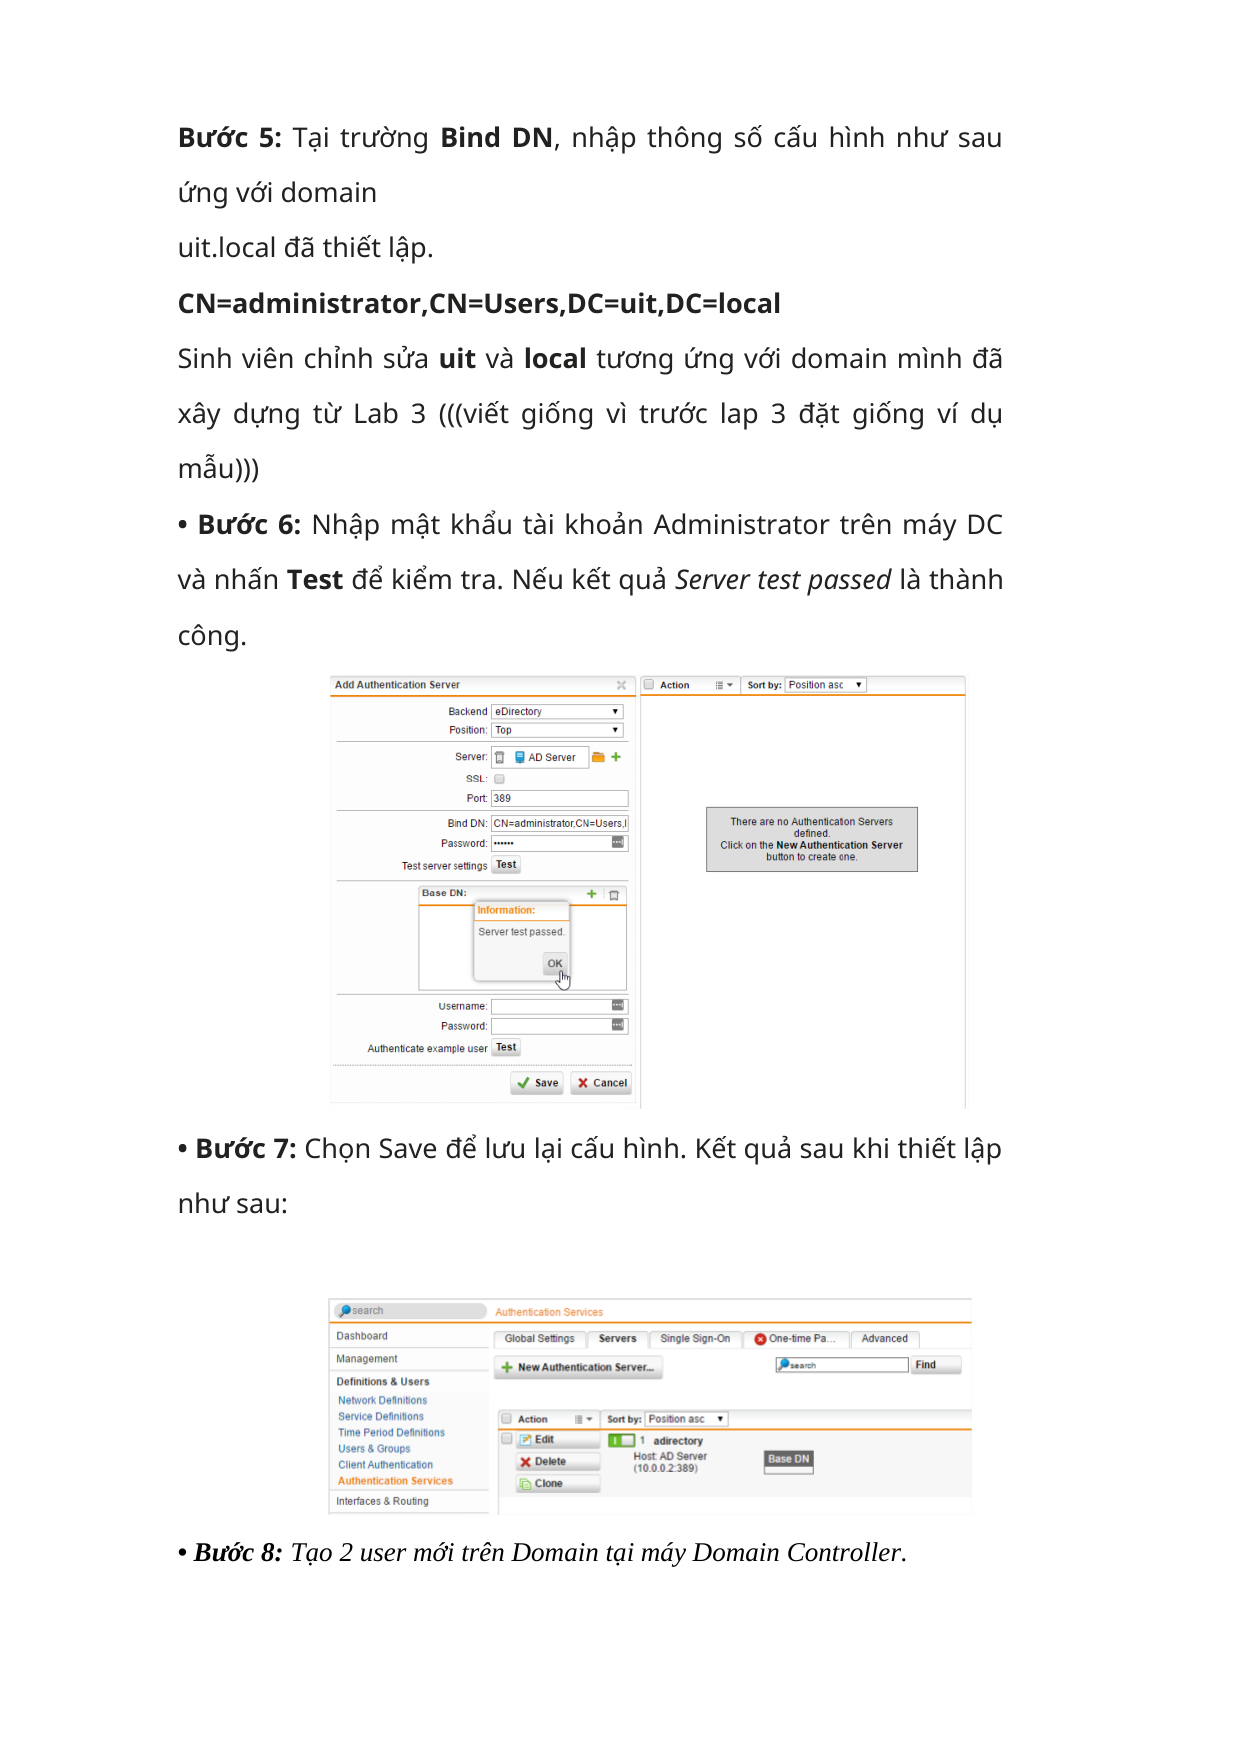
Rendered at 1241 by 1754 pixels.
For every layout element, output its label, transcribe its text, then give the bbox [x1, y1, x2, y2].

text uit.local đã thiết lập. [177, 229, 1004, 266]
text • Bước 7: Chọn Save để lưu lại cấu hình. Kết quả sau khi thiết lập như sau: [177, 1129, 1004, 1222]
picture [322, 1295, 977, 1519]
picture [327, 671, 972, 1114]
text Sinh viên chỉnh sửa uit và local tương ứng với domain mình đã xây dựng từ Lab 3 (((viết giống vì trước lap 3 đặt giống ví dụ mẫu))) [177, 339, 1004, 487]
text CN=administrator,CN=Users,DC=uit,DC=local [177, 284, 1004, 321]
text • Bước 8: Tạo 2 user mới trên Domain tại máy Domain Controller. [177, 1536, 1122, 1567]
text • Bước 6: Nhập mật khẩu tài khoản Administrator trên máy DC và nhấn Test để kiểm tra. Nếu kết quả Server test passed là thành công. [177, 505, 1004, 653]
text Bước 5: Tại trường Bind DN, nhập thông số cấu hình như sau ứng với domain [177, 118, 1004, 210]
